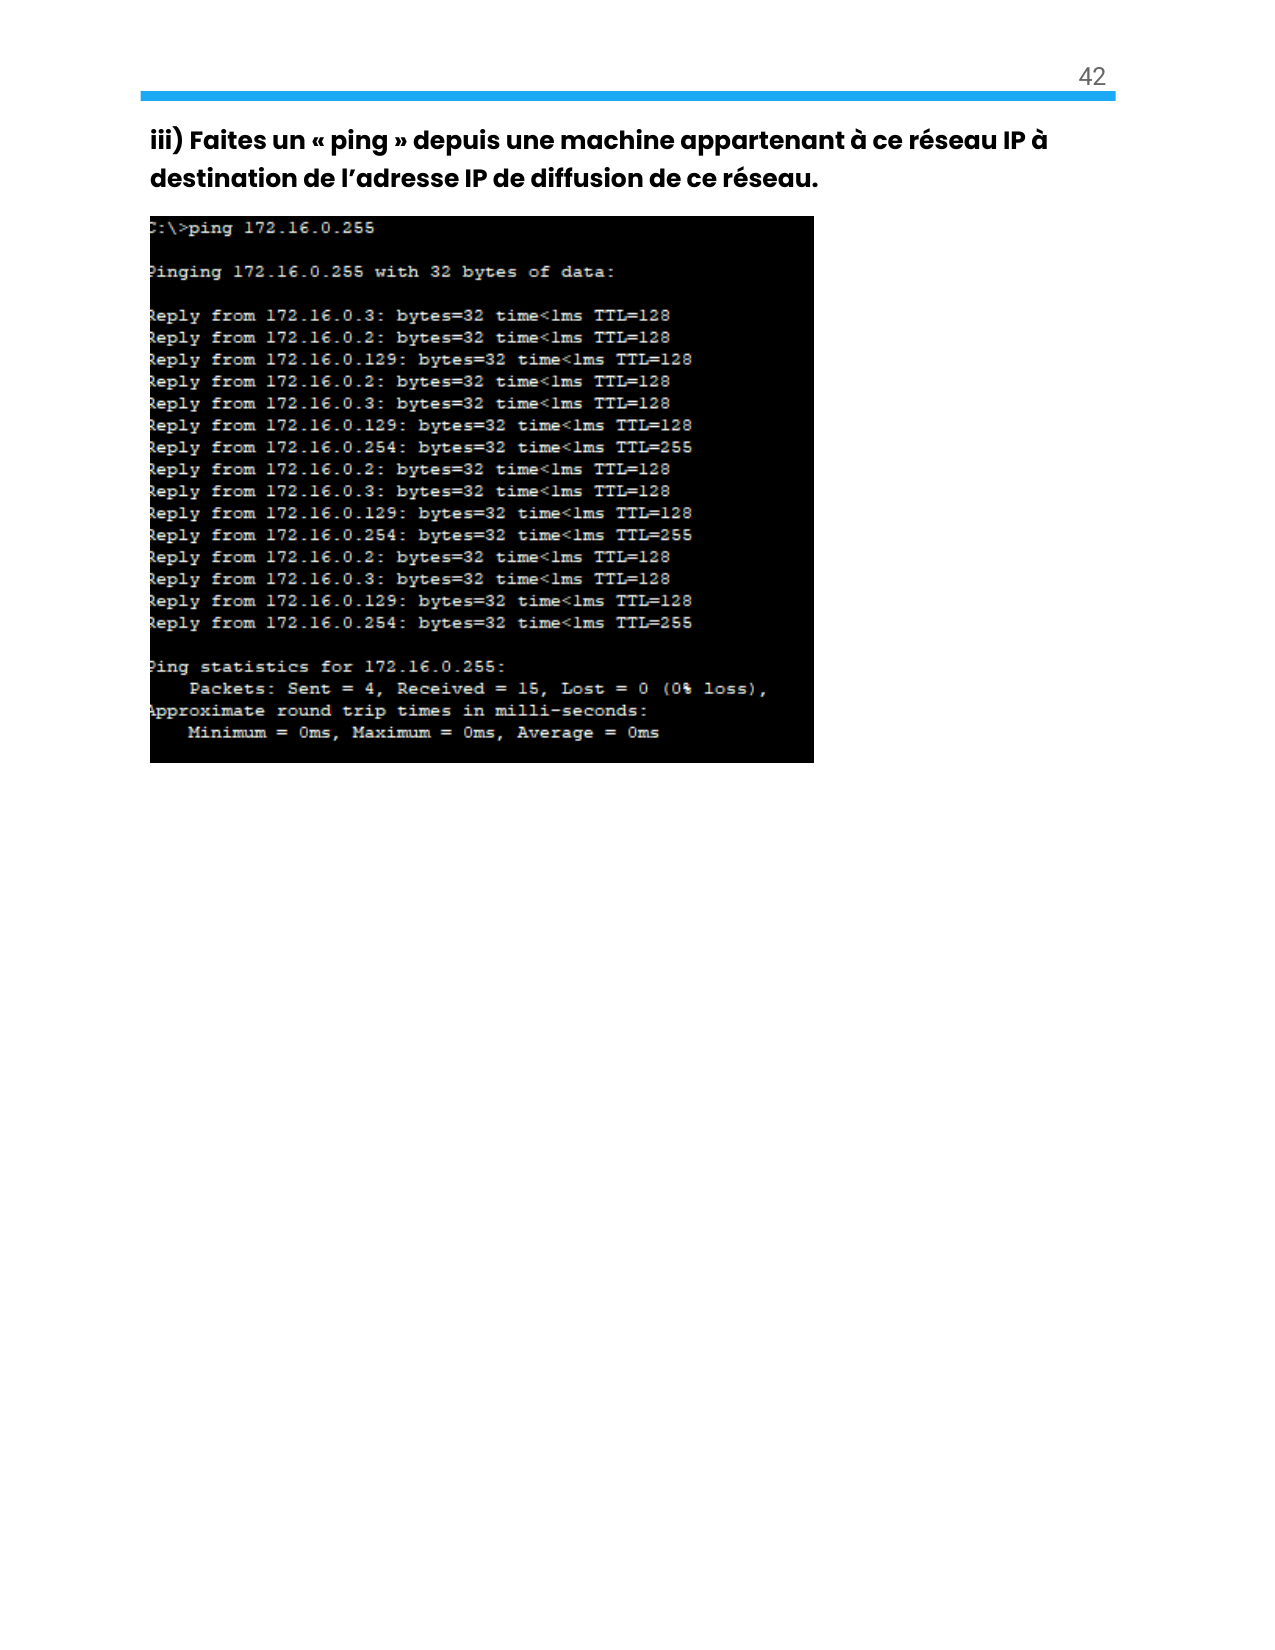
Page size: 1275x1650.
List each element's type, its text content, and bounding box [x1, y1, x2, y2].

subtitle iii) Faites un « ping » depuis une machine appartenant à ce réseau IP à destination de l’adresse IP de diffusion de ce réseau. [150, 121, 1125, 196]
picture [140, 91, 1116, 101]
picture [150, 216, 814, 763]
